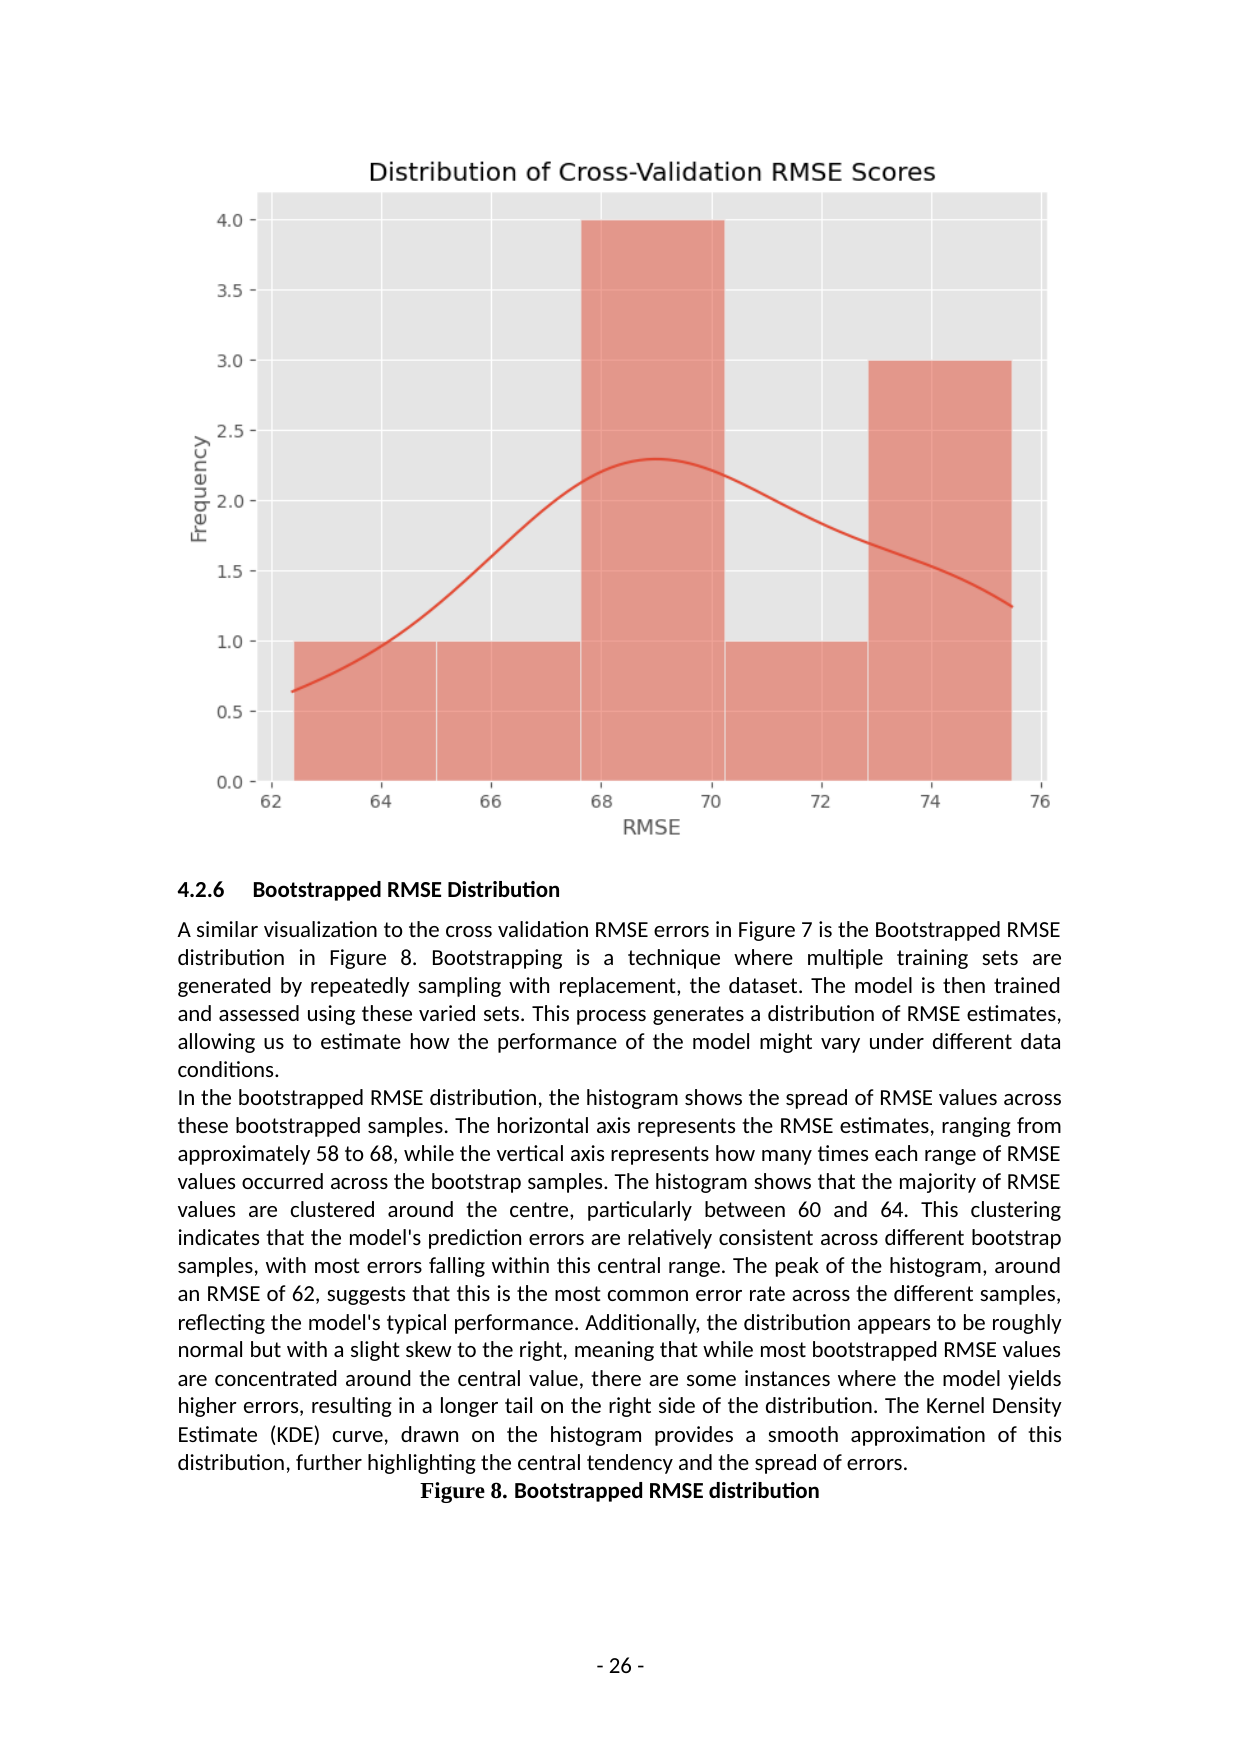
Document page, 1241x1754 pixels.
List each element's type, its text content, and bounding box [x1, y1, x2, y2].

subtitle Bootstrapped RMSE Distribution [177, 875, 1063, 903]
text In the bootstrapped RMSE distribution, the histogram shows the spread of RMSE values across these bootstrapped samples. The horizontal axis represents the RMSE estimates, ranging from approximately 58 to 68, while the vertical axis represents how many times each range of RMSE values occurred across the bootstrap samples. The histogram shows that the majority of RMSE values are clustered around the centre, particularly between 60 and 64. This clustering indicates that the model's prediction errors are relatively consistent across different bootstrap samples, with most errors falling within this central range. The peak of the histogram, around an RMSE of 62, suggests that this is the most common error rate across the different samples, reflecting the model's typical performance. Additionally, the distribution appears to be roughly normal but with a slight skew to the right, meaning that while most bootstrapped RMSE values are concentrated around the central value, there are some instances where the model yields higher errors, resulting in a longer tail on the right side of the distribution. The Kernel Density Estimate (KDE) curve, drawn on the histogram provides a smooth approximation of this distribution, further highlighting the central tendency and the spread of errors. [177, 1083, 1063, 1476]
picture [177, 150, 1063, 850]
text Bootstrapped RMSE distribution [177, 1476, 1063, 1504]
text A similar visualization to the cross validation RMSE errors in Figure 7 is the Bootstrapped RMSE distribution in Figure 8. Bootstrapping is a technique where multiple training sets are generated by repeatedly sampling with replacement, the dataset. The model is then trained and assessed using these varied sets. This process generates a distribution of RMSE estimates, allowing us to estimate how the performance of the model might vary under different data conditions. [177, 915, 1063, 1083]
